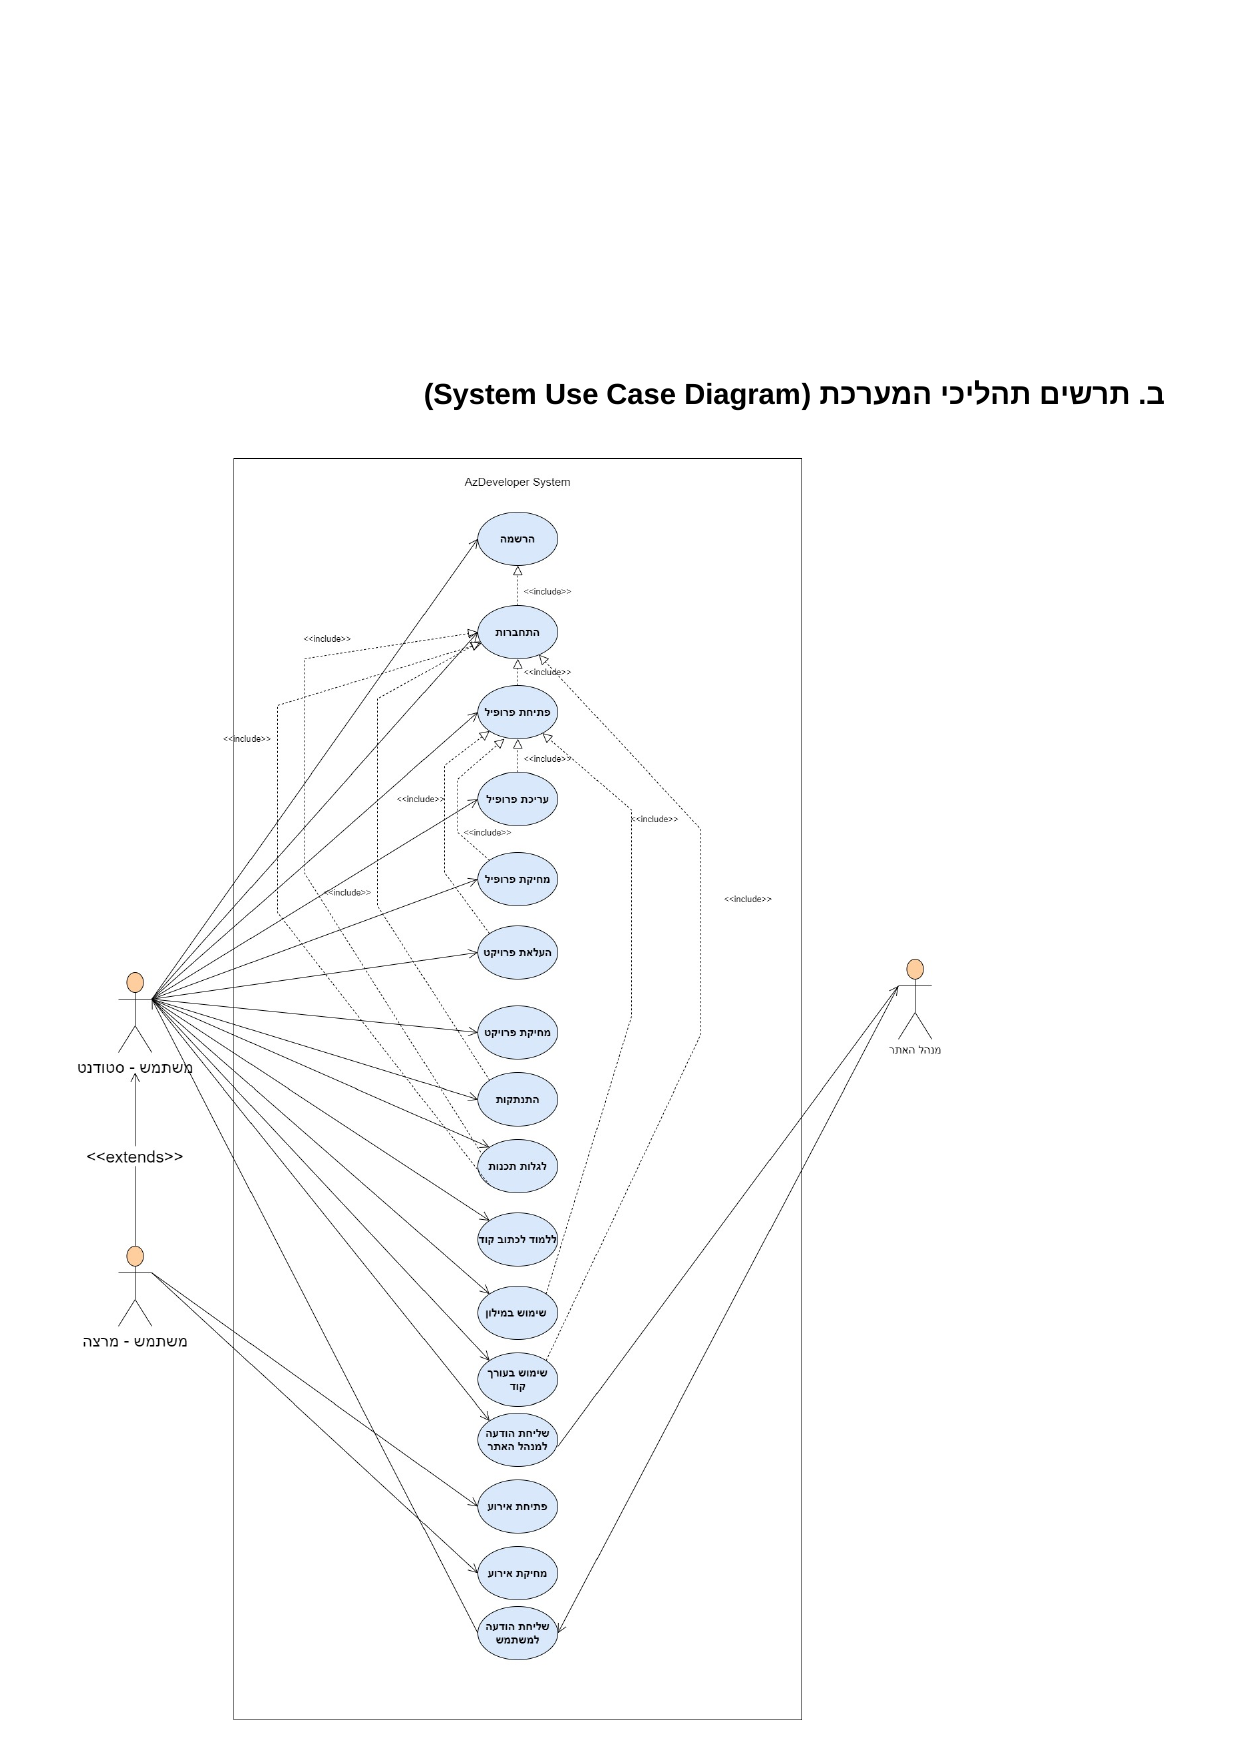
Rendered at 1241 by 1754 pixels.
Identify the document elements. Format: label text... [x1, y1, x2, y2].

subtitle ב. תרשים תהליכי המערכת (System Use Case Diagram) [75, 377, 1165, 411]
picture [77, 458, 942, 1720]
